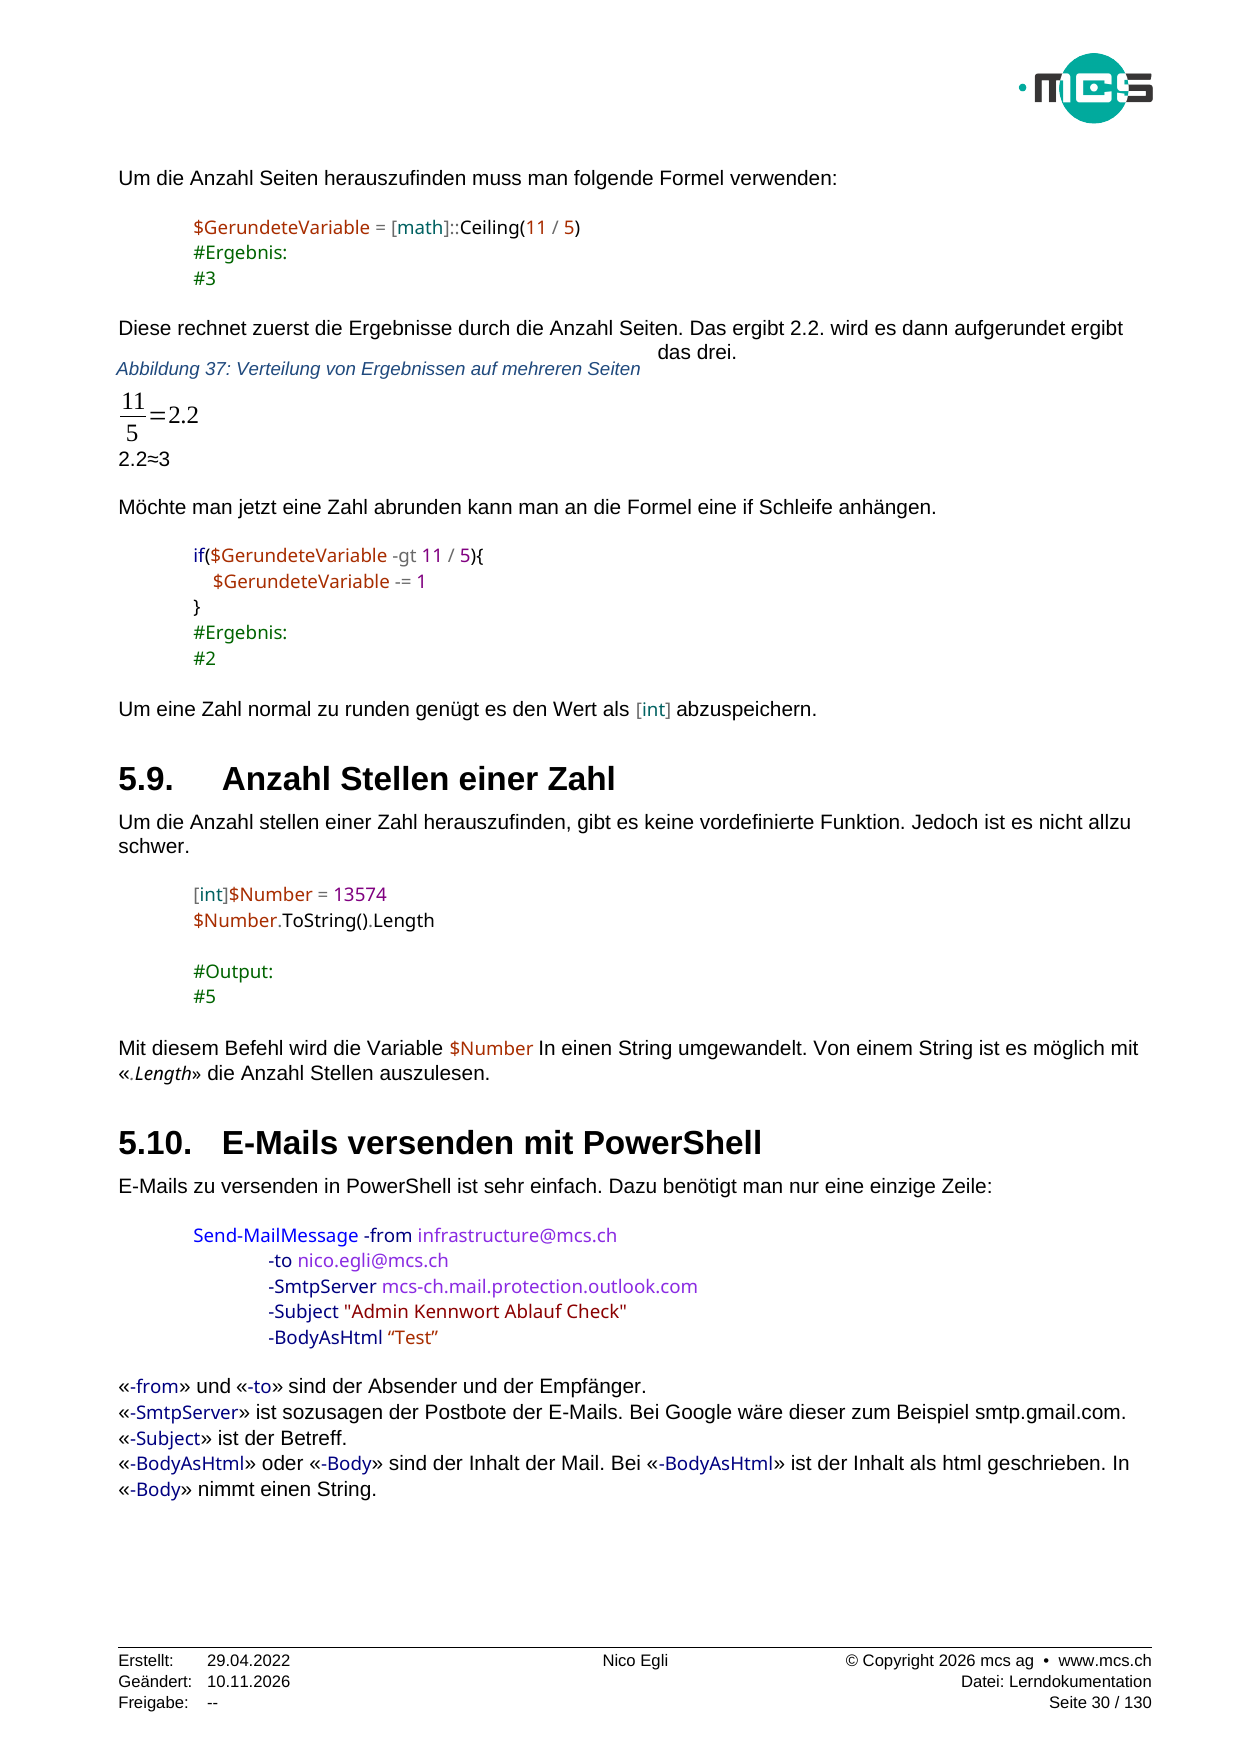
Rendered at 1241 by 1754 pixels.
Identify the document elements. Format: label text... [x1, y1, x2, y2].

text $Number.ToString().Length [118, 907, 1152, 933]
text -to nico.egli@mcs.ch [193, 1248, 1152, 1273]
text #2 [118, 645, 1152, 670]
text #Ergebnis: [118, 239, 1152, 265]
text #5 [118, 984, 1152, 1009]
text Send-MailMessage -from infrastructure@mcs.ch [193, 1222, 1152, 1248]
text [int]$Number = 13574 [118, 882, 1152, 907]
picture [1018, 53, 1155, 124]
text Um eine Zahl normal zu runden genügt es den Wert als [int] abzuspeichern. [118, 696, 1152, 721]
text E-Mails zu versenden in PowerShell ist sehr einfach. Dazu benötigt man nur eine einzige Zeile: [118, 1174, 1152, 1198]
text Um die Anzahl stellen einer Zahl herauszufinden, gibt es keine vordefinierte Funktion. Jedoch ist es nicht allzu schwer. [118, 810, 1152, 858]
text $GerundeteVariable -= 1 [118, 568, 1152, 594]
text «-BodyAsHtml» oder «-Body» sind der Inhalt der Mail. Bei «-BodyAsHtml» ist der Inhalt als html geschrieben. In «-Body» nimmt einen String. [118, 1450, 1152, 1501]
text -SmtpServer mcs-ch.mail.protection.outlook.com [193, 1273, 1152, 1299]
text $GerundeteVariable = [math]::Ceiling(11 / 5) [118, 214, 1152, 239]
text #Ergebnis: [118, 619, 1152, 645]
subtitle E-Mails versenden mit PowerShell [118, 1123, 1152, 1162]
text Um die Anzahl Seiten herauszufinden muss man folgende Formel verwenden: [118, 166, 1152, 190]
text «-SmtpServer» ist sozusagen der Postbote der E-Mails. Bei Google wäre dieser zum Beispiel smtp.gmail.com. [118, 1399, 1152, 1425]
text #Output: [118, 958, 1152, 984]
text -Subject "Admin Kennwort Ablauf Check" [193, 1299, 1152, 1324]
text «-from» und «-to» sind der Absender und der Empfänger. [118, 1374, 1152, 1399]
text } [118, 594, 1152, 619]
text -BodyAsHtml “Test” [193, 1324, 1152, 1350]
text #3 [118, 265, 1152, 291]
text «-Subject» ist der Betreff. [118, 1425, 1152, 1450]
text if($GerundeteVariable -gt 11 / 5){ [118, 543, 1152, 568]
subtitle Anzahl Stellen einer Zahl [118, 759, 1152, 797]
text Diese rechnet zuerst die Ergebnisse durch die Anzahl Seiten. Das ergibt 2.2. wird es dann aufgerundet ergibt das drei. [118, 316, 1152, 364]
text 2.2≈3 [118, 447, 1152, 471]
text Möchte man jetzt eine Zahl abrunden kann man an die Formel eine if Schleife anhängen. [118, 495, 1152, 519]
text Mit diesem Befehl wird die Variable $Number In einen String umgewandelt. Von einem String ist es möglich mit «.Length» die Anzahl Stellen auszulesen. [118, 1035, 1152, 1086]
